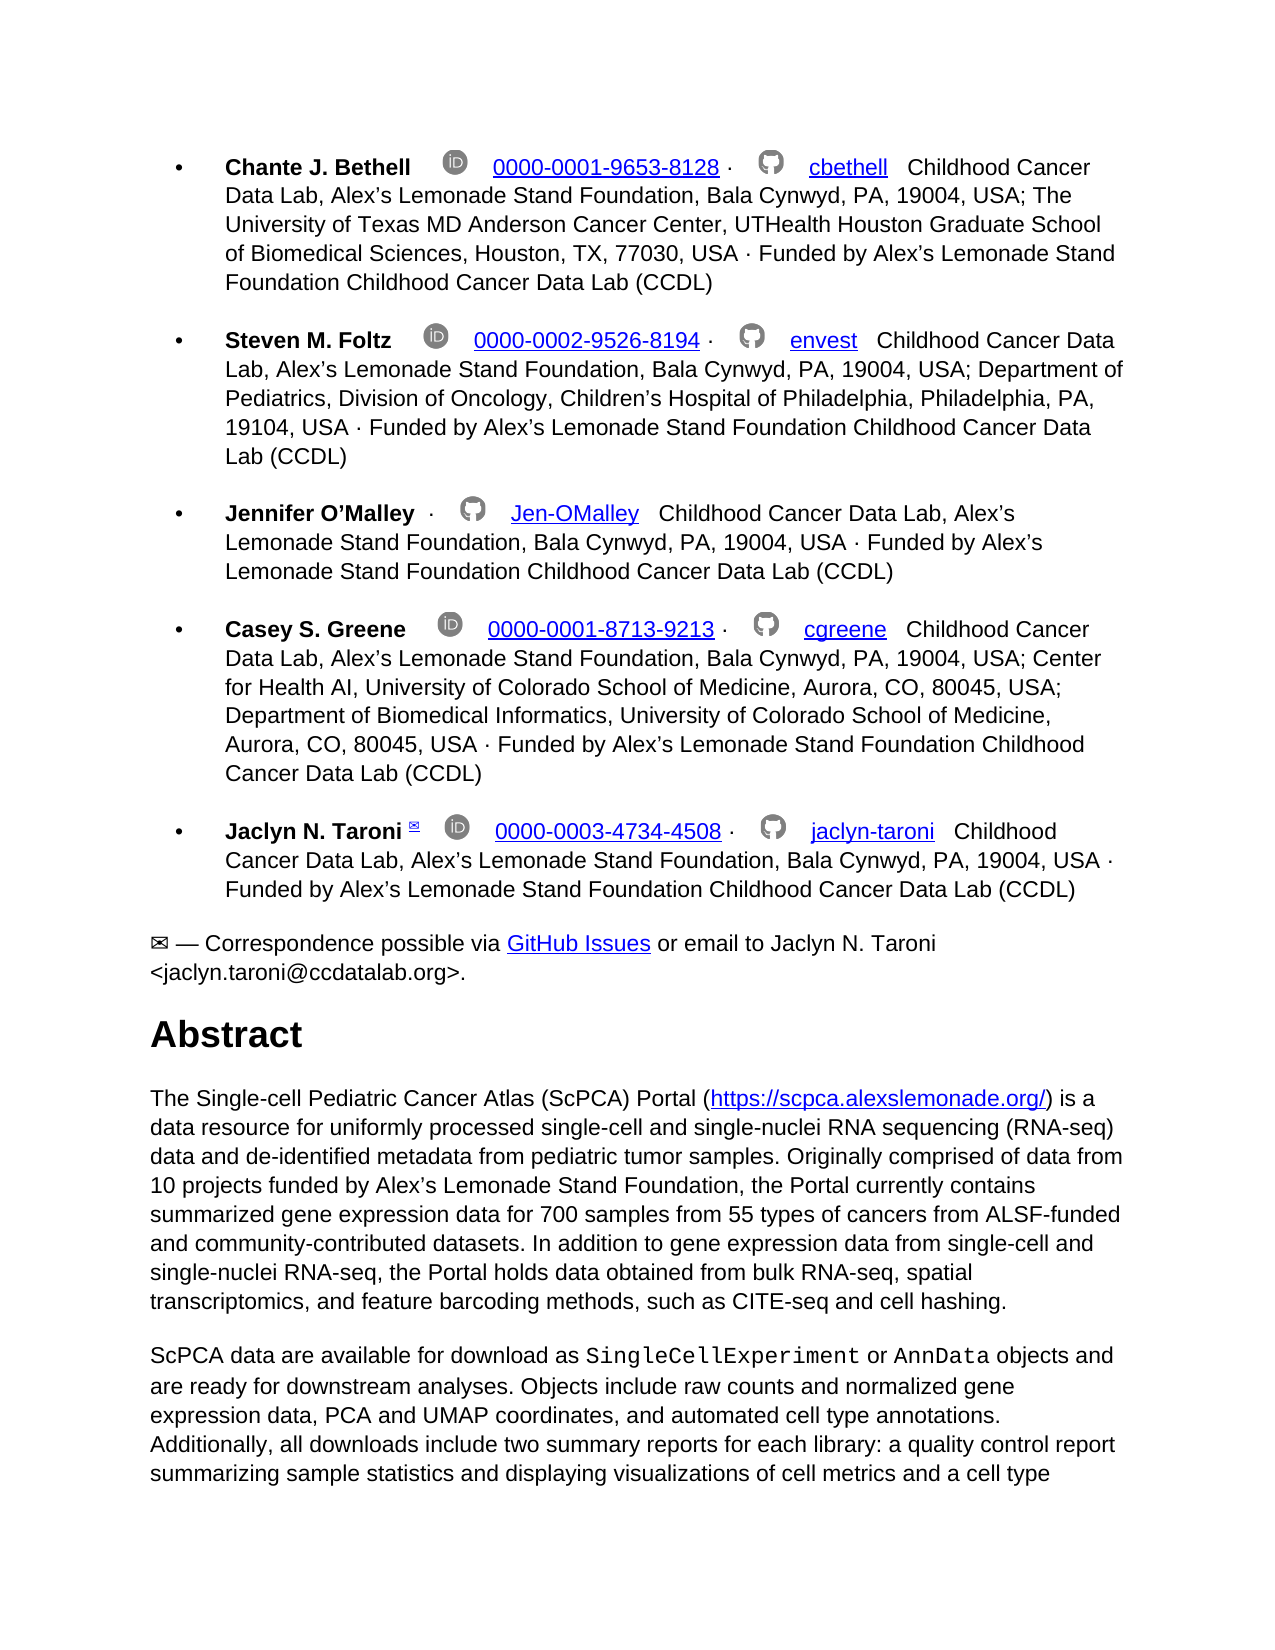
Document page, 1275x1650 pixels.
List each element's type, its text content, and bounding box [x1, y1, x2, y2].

list Casey S. Greene 0000-0001-8713-9213 · cgreene Childhood Cancer Data Lab, Alex’s Lemonade Stand Foundation, Bala Cynwyd, PA, 19004, USA; Center for Health AI, University of Colorado School of Medicine, Aurora, CO, 80045, USA; Department of Biomedical Informatics, University of Colorado School of Medicine, Aurora, CO, 80045, USA · Funded by Alex’s Lemonade Stand Foundation Childhood Cancer Data Lab (CCDL) [175, 612, 1125, 787]
list Jaclyn N. Taroni ✉ 0000-0003-4734-4508 · jaclyn-taroni Childhood Cancer Data Lab, Alex’s Lemonade Stand Foundation, Bala Cynwyd, PA, 19004, USA · Funded by Alex’s Lemonade Stand Foundation Childhood Cancer Data Lab (CCDL) [175, 814, 1125, 902]
picture [423, 323, 449, 349]
picture [753, 612, 779, 637]
text ✉ — Correspondence possible via GitHub Issues or email to Jaclyn N. Taroni <jaclyn.taroni@ccdatalab.org>. [150, 930, 1125, 985]
picture [739, 323, 765, 349]
text The Single-cell Pediatric Cancer Atlas (ScPCA) Portal (https://scpca.alexslemonade.org/) is a data resource for uniformly processed single-cell and single-nuclei RNA sequencing (RNA-seq) data and de-identified metadata from pediatric tumor samples. Originally comprised of data from 10 projects funded by Alex’s Lemonade Stand Foundation, the Portal currently contains summarized gene expression data for 700 samples from 55 types of cancers from ALSF-funded and community-contributed datasets. In addition to gene expression data from single-cell and single-nuclei RNA-seq, the Portal holds data obtained from bulk RNA-seq, spatial transcriptomics, and feature barcoding methods, such as CITE-seq and cell hashing. [150, 1085, 1125, 1314]
list Jennifer O’Malley · Jen-OMalley Childhood Cancer Data Lab, Alex’s Lemonade Stand Foundation, Bala Cynwyd, PA, 19004, USA · Funded by Alex’s Lemonade Stand Foundation Childhood Cancer Data Lab (CCDL) [175, 497, 1125, 584]
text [150, 1342, 1125, 1486]
list Steven M. Foltz 0000-0002-9526-8194 · envest Childhood Cancer Data Lab, Alex’s Lemonade Stand Foundation, Bala Cynwyd, PA, 19004, USA; Department of Pediatrics, Division of Oncology, Children’s Hospital of Philadelphia, Philadelphia, PA, 19104, USA · Funded by Alex’s Lemonade Stand Foundation Childhood Cancer Data Lab (CCDL) [175, 323, 1125, 469]
subtitle Abstract [150, 1013, 1125, 1056]
picture [758, 150, 784, 175]
picture [760, 814, 786, 840]
picture [437, 612, 463, 637]
list Chante J. Bethell 0000-0001-9653-8128 · cbethell Childhood Cancer Data Lab, Alex’s Lemonade Stand Foundation, Bala Cynwyd, PA, 19004, USA; The University of Texas MD Anderson Cancer Center, UTHealth Houston Graduate School of Biomedical Sciences, Houston, TX, 77030, USA · Funded by Alex’s Lemonade Stand Foundation Childhood Cancer Data Lab (CCDL) [175, 150, 1125, 296]
picture [442, 150, 468, 175]
picture [444, 814, 470, 840]
picture [460, 496, 486, 522]
